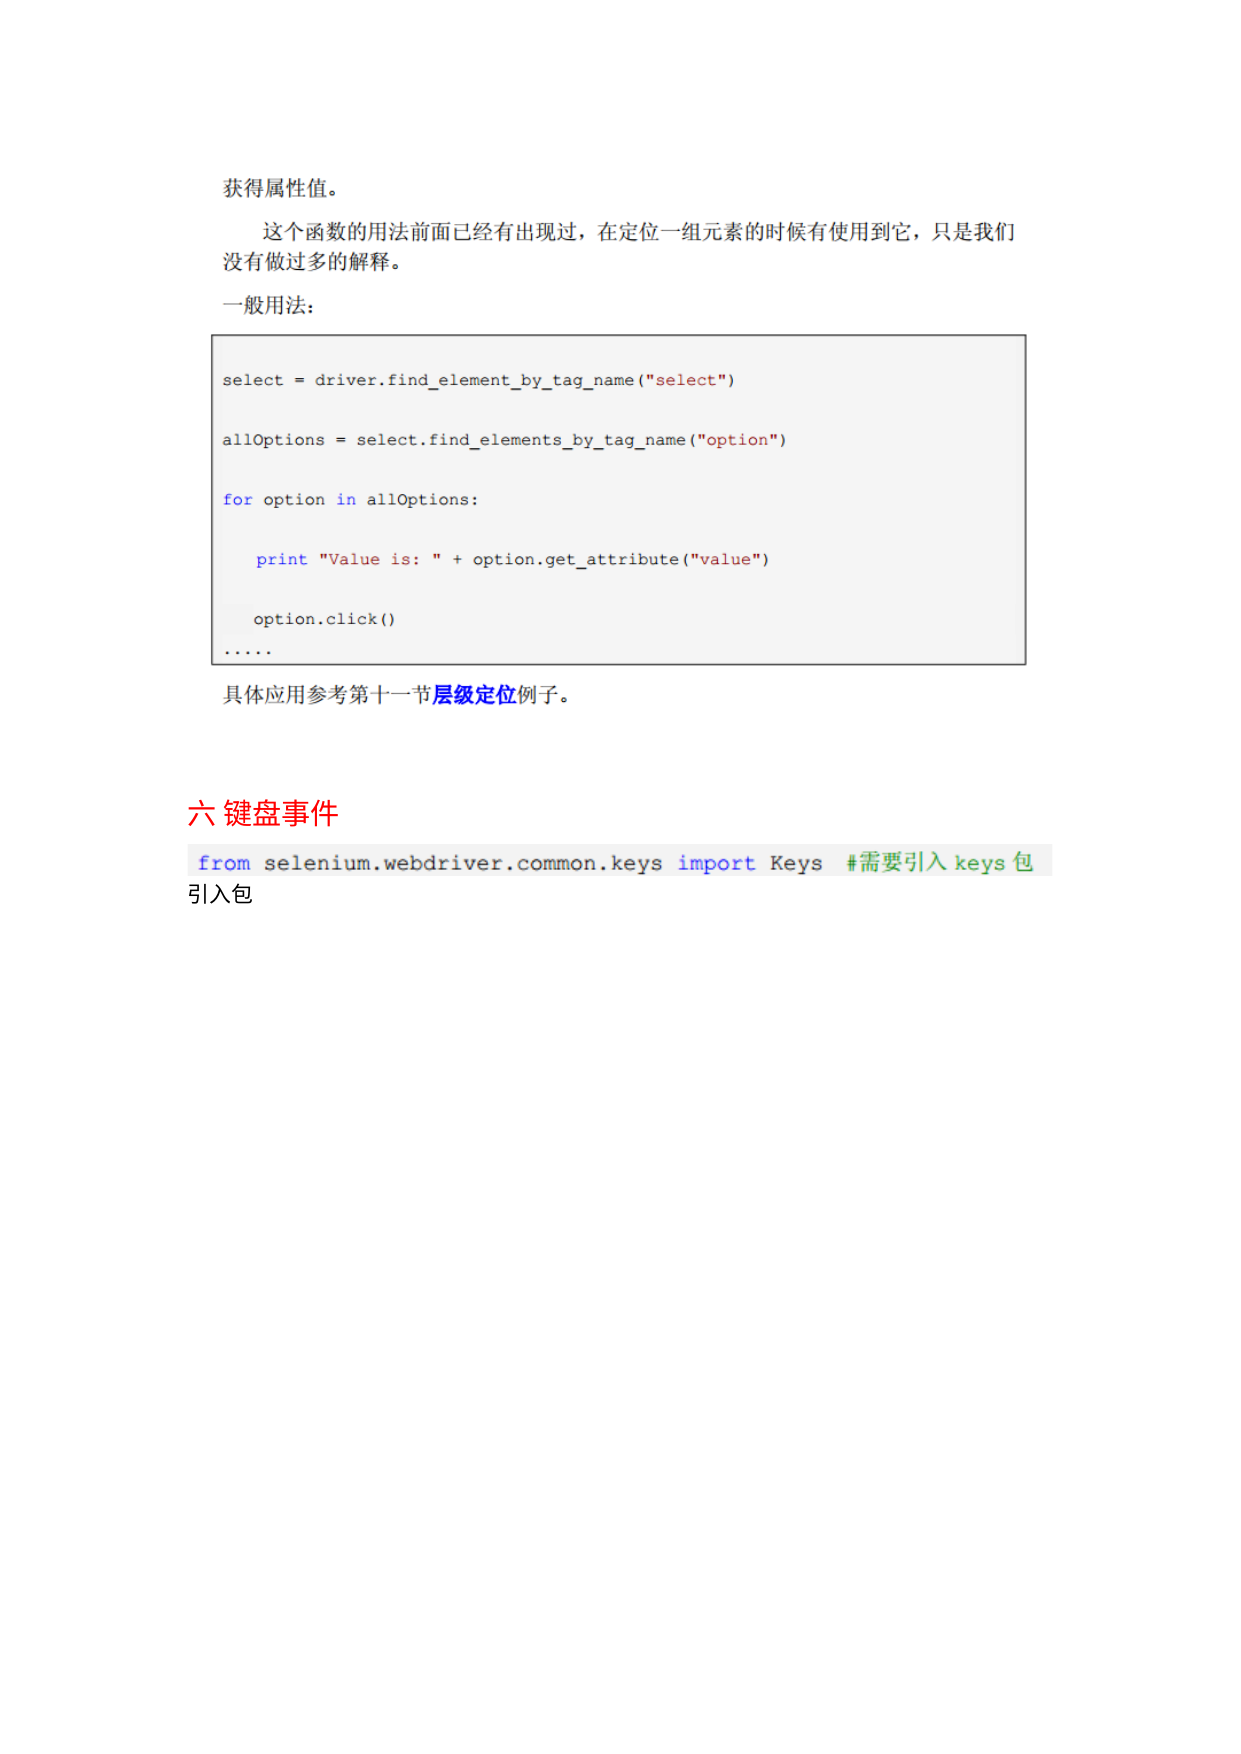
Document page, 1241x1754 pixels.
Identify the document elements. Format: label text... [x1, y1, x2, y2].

picture [187, 162, 1053, 724]
picture [187, 844, 1053, 876]
text 六 键盘事件 [187, 779, 1053, 844]
text 引入包 [187, 877, 1053, 909]
